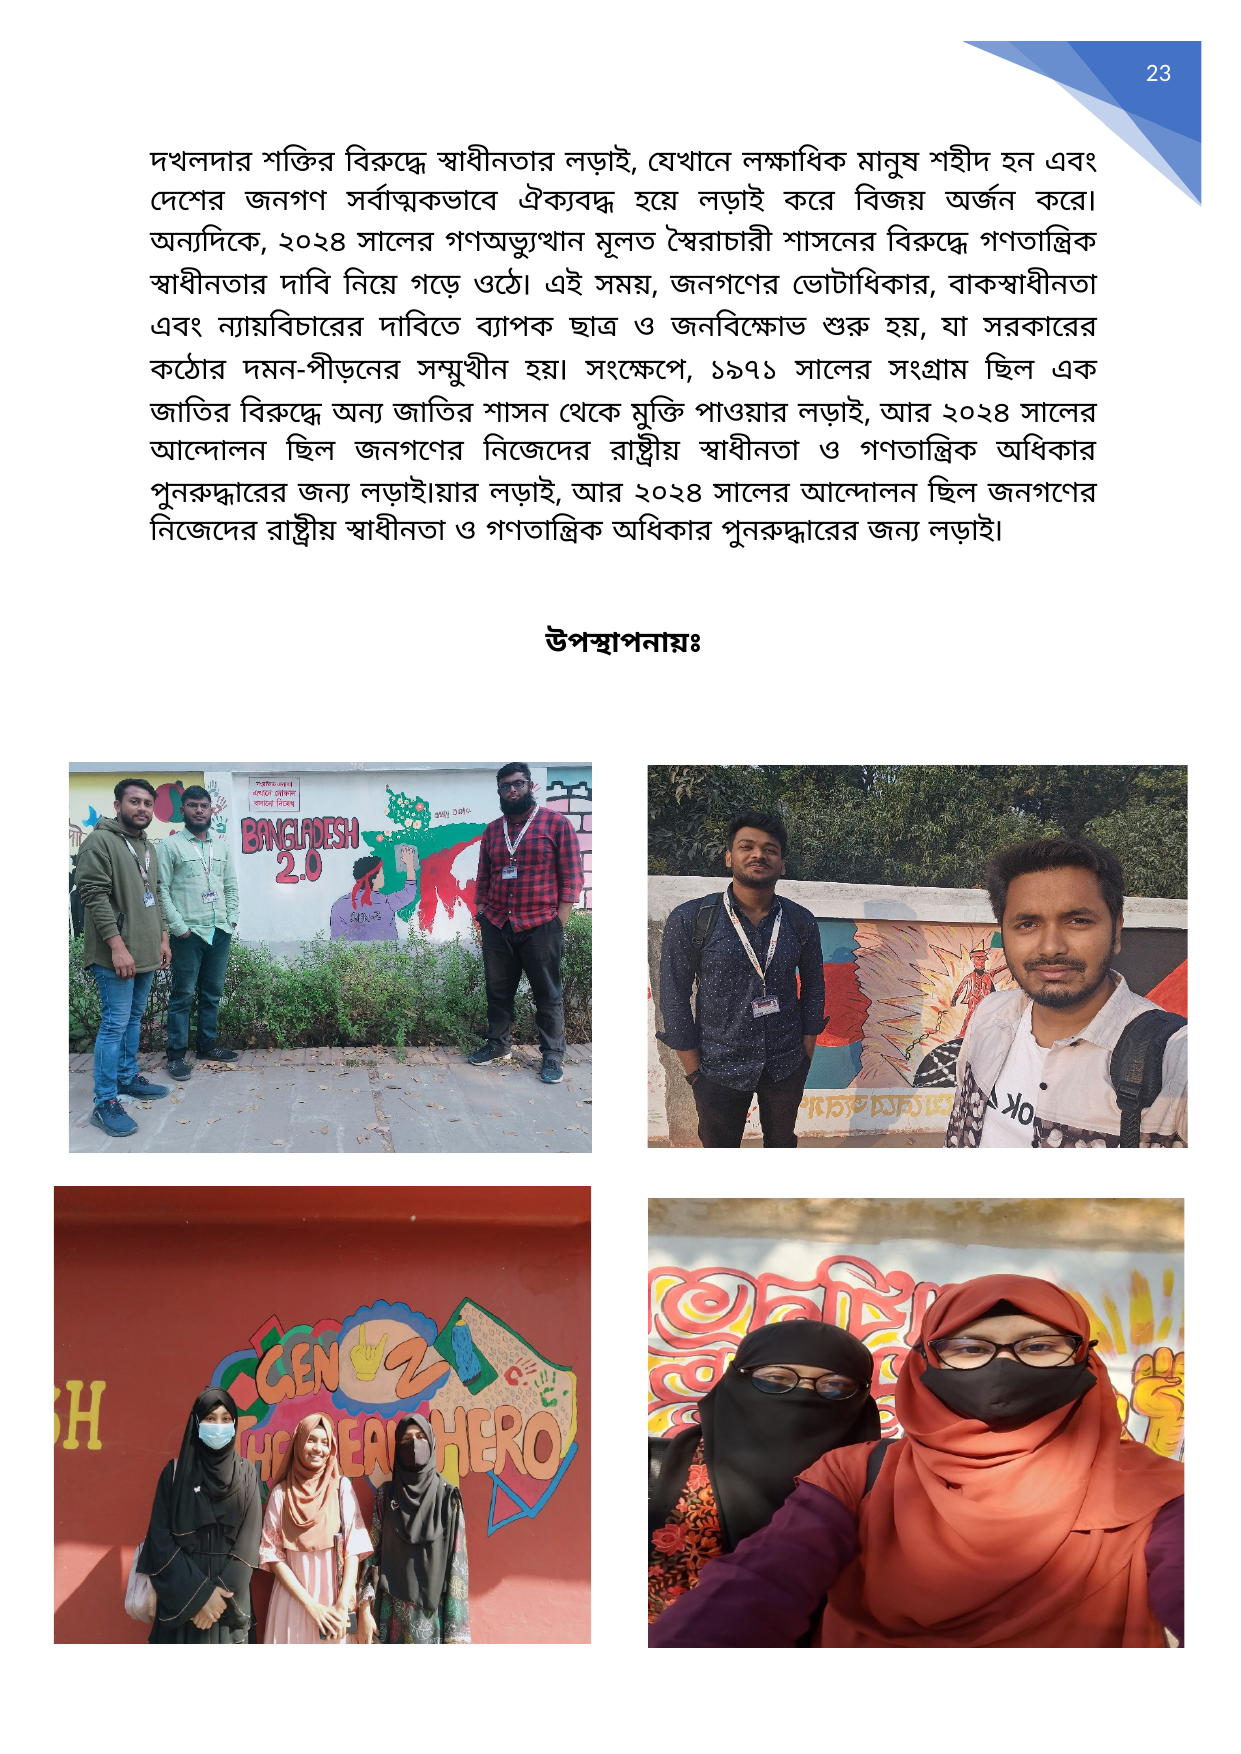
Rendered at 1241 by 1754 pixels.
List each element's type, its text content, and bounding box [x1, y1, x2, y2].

picture [53, 1186, 592, 1644]
picture [68, 762, 592, 1153]
text উপস্থাপনায়ঃ [150, 626, 1097, 665]
picture [647, 765, 1188, 1148]
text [150, 141, 1097, 547]
picture [648, 1198, 1185, 1648]
picture [962, 41, 1202, 207]
